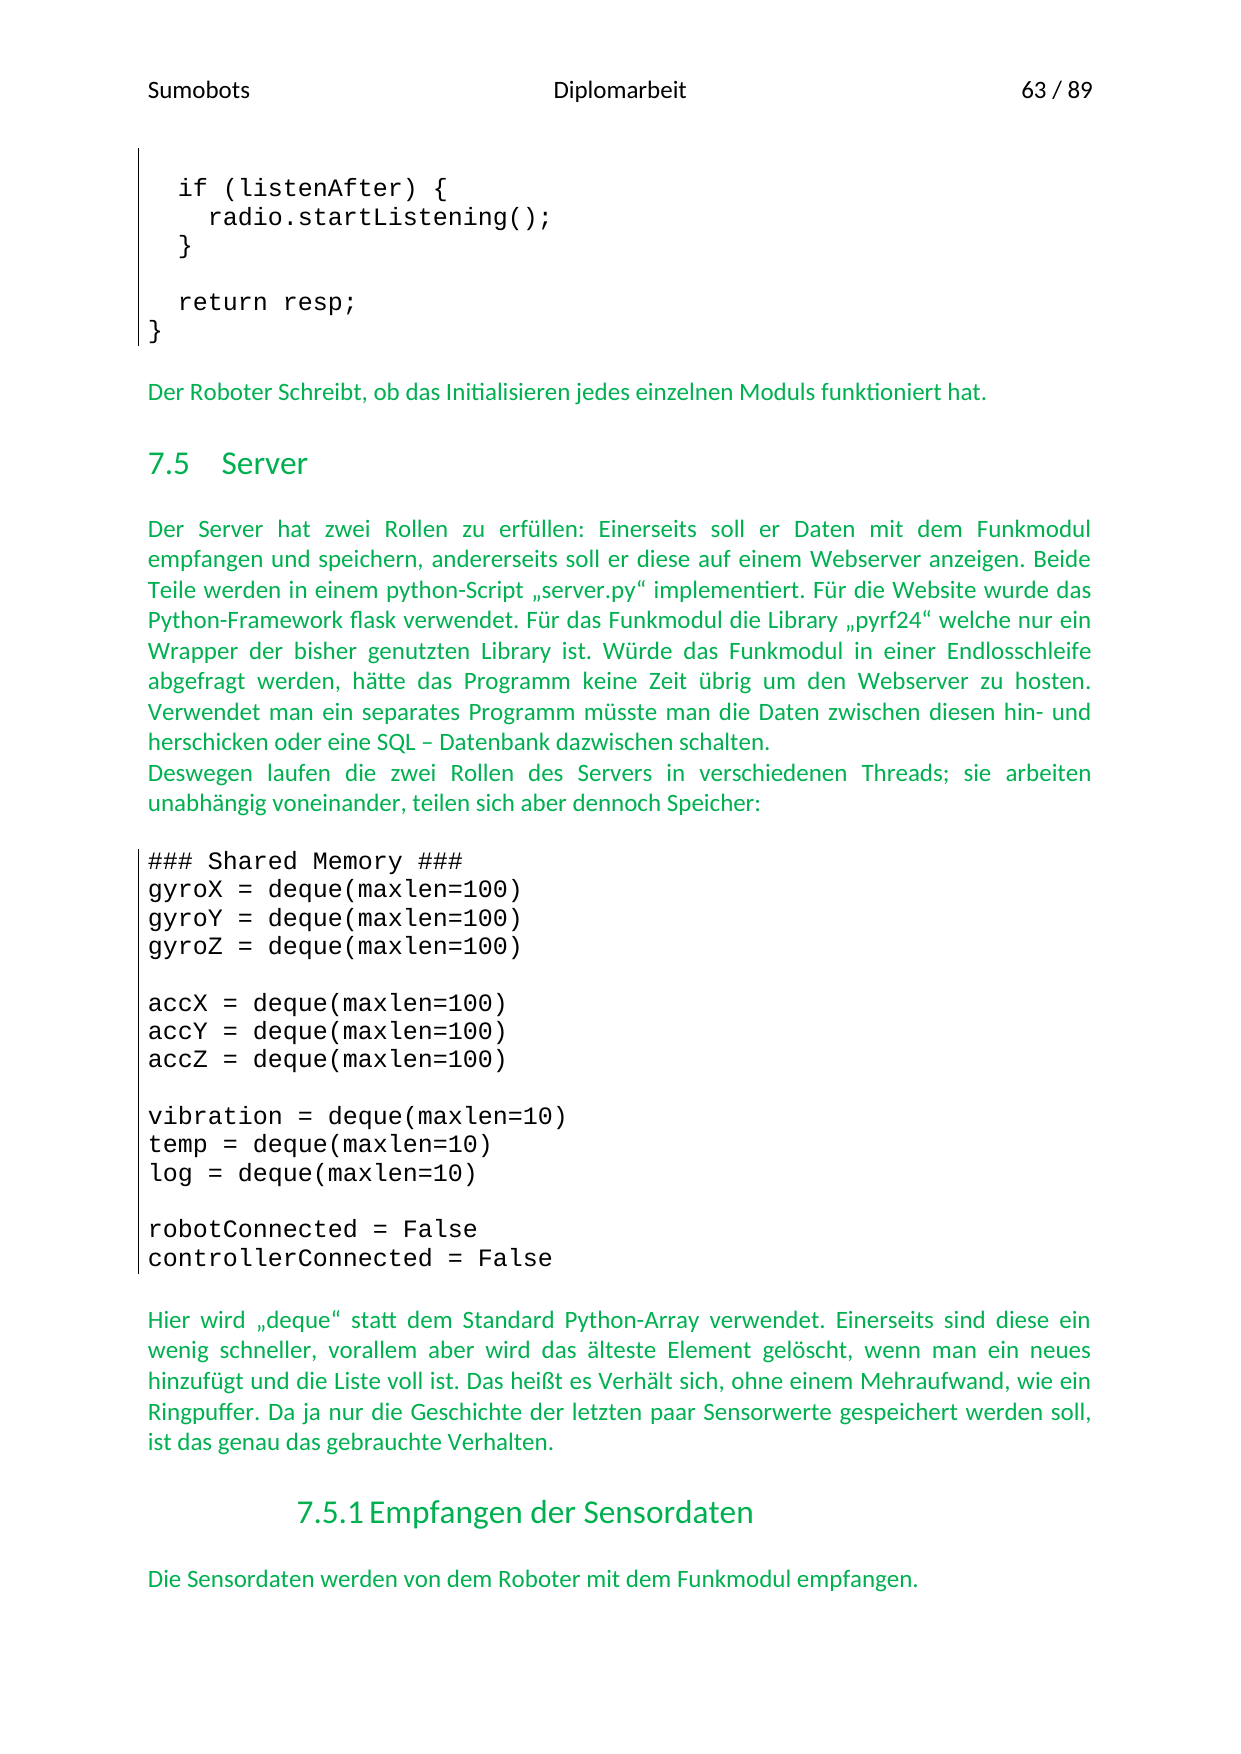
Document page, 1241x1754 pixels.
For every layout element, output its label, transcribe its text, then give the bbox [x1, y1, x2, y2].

text gyroY = deque(maxlen=100) [148, 905, 1093, 934]
text if (listenAfter) { [148, 176, 1093, 204]
text temp = deque(maxlen=10) [148, 1132, 1093, 1160]
text accX = deque(maxlen=100) [148, 990, 1093, 1019]
text Der Roboter Schreibt, ob das Initialisieren jedes einzelnen Moduls funktioniert hat. [148, 376, 1093, 407]
subtitle Empfangen der Sensordaten [296, 1491, 1093, 1532]
text Der Server hat zwei Rollen zu erfüllen: Einerseits soll er Daten mit dem Funkmodul empfangen und speichern, andererseits soll er diese auf einem Webserver anzeigen. Beide Teile werden in einem python-Script „server.py“ implementiert. Für die Website wurde das Python-Framework flask verwendet. Für das Funkmodul die Library „pyrf24“ welche nur ein Wrapper der bisher genutzten Library ist. Würde das Funkmodul in einer Endlosschleife abgefragt werden, hätte das Programm keine Zeit übrig um den Webserver zu hosten. Verwendet man ein separates Programm müsste man die Daten zwischen diesen hin- und herschicken oder eine SQL – Datenbank dazwischen schalten. [148, 513, 1093, 757]
text vibration = deque(maxlen=10) [148, 1104, 1093, 1132]
text robotConnected = False [148, 1217, 1093, 1245]
text } [148, 318, 1093, 346]
text Hier wird „deque“ statt dem Standard Python-Array verwendet. Einerseits sind diese ein wenig schneller, vorallem aber wird das älteste Element gelöscht, wenn man ein neues hinzufügt und die Liste voll ist. Das heißt es Verhält sich, ohne einem Mehraufwand, wie ein Ringpuffer. Da ja nur die Geschichte der letzten paar Sensorwerte gespeichert werden soll, ist das genau das gebrauchte Verhalten. [148, 1304, 1093, 1457]
text ### Shared Memory ### [148, 849, 1093, 877]
subtitle Server [148, 442, 1093, 482]
text accY = deque(maxlen=100) [148, 1019, 1093, 1047]
text return resp; [148, 289, 1093, 318]
text Deswegen laufen die zwei Rollen des Servers in verschiedenen Threads; sie arbeiten unabhängig voneinander, teilen sich aber dennoch Speicher: [148, 757, 1093, 818]
text log = deque(maxlen=10) [148, 1160, 1093, 1189]
text Die Sensordaten werden von dem Roboter mit dem Funkmodul empfangen. [148, 1563, 1093, 1593]
text } [148, 233, 1093, 261]
text gyroX = deque(maxlen=100) [148, 877, 1093, 905]
text radio.startListening(); [148, 204, 1093, 233]
text controllerConnected = False [148, 1245, 1093, 1274]
text accZ = deque(maxlen=100) [148, 1047, 1093, 1075]
text gyroZ = deque(maxlen=100) [148, 934, 1093, 962]
